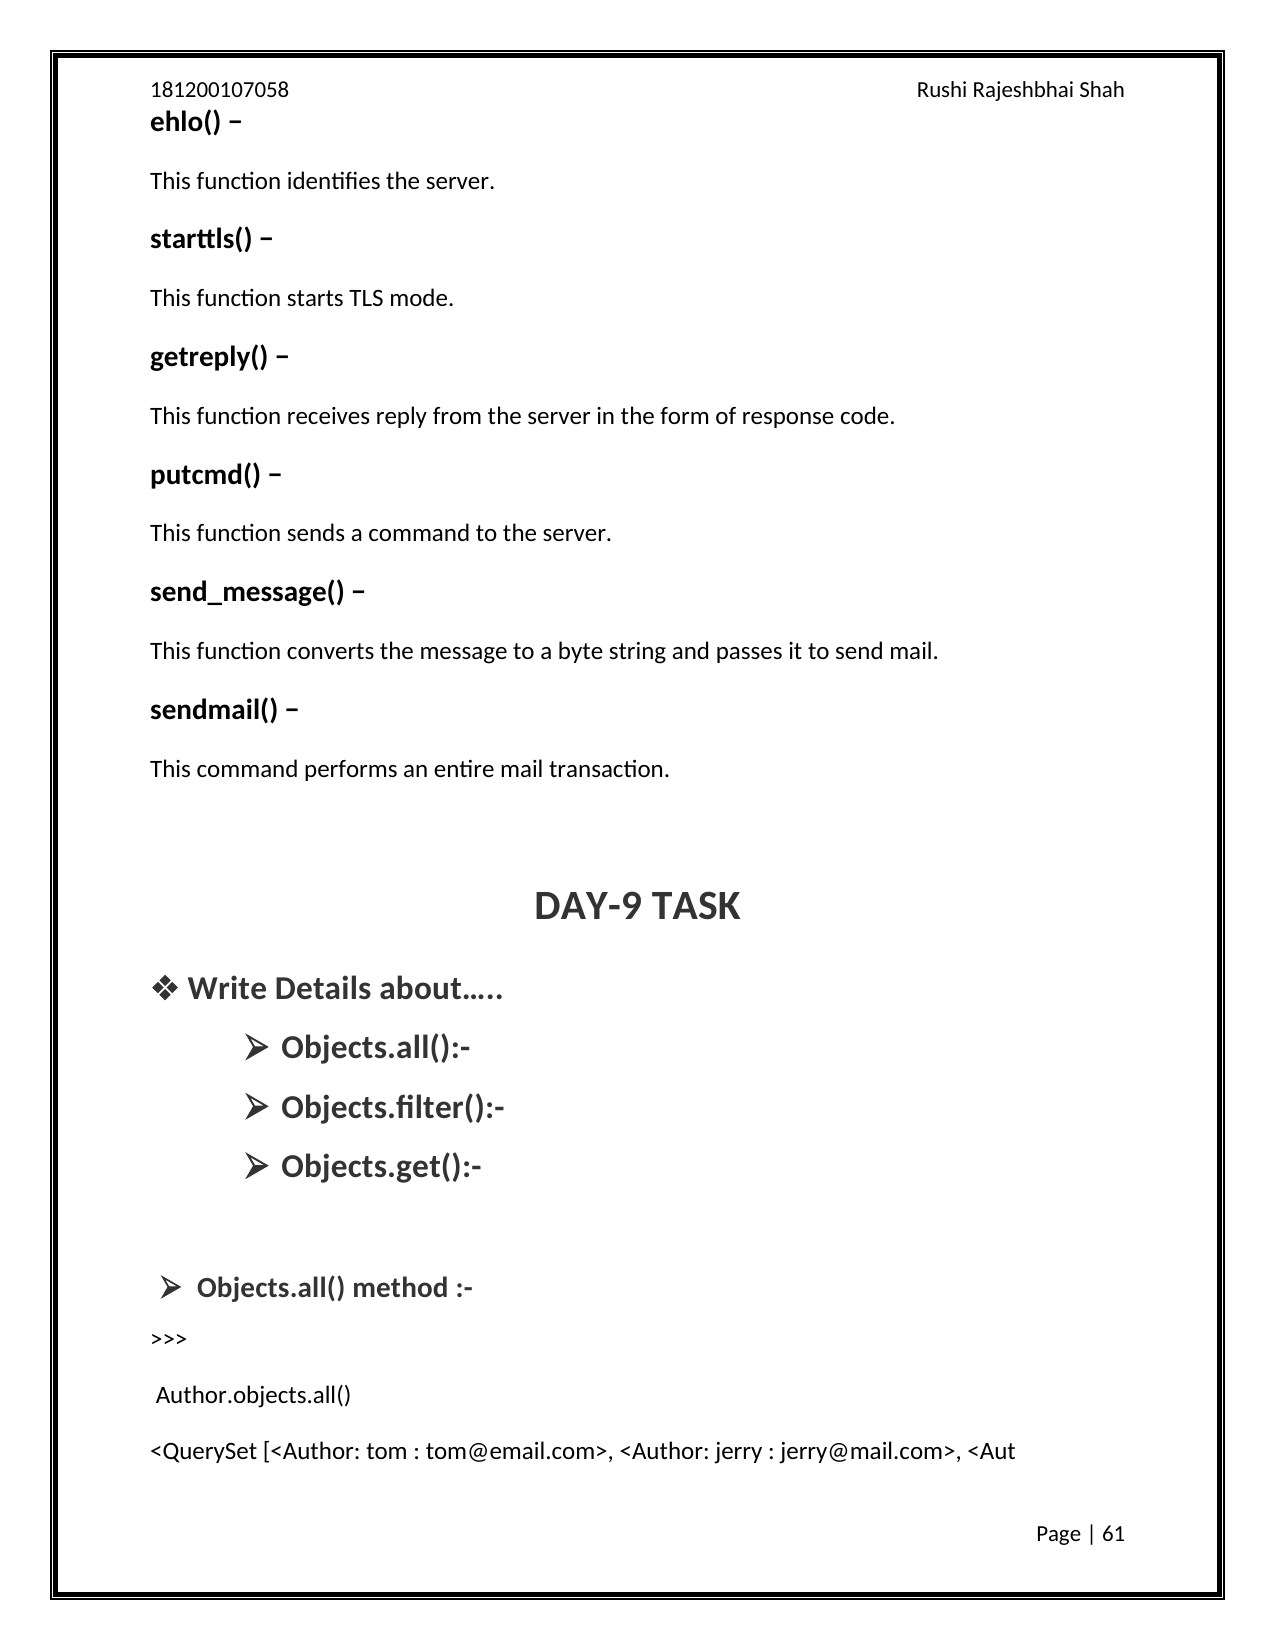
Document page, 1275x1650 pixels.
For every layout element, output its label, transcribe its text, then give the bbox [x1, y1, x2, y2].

list Objects.all() method :- [159, 1245, 1125, 1305]
text >>> [150, 1323, 1125, 1354]
text This function receives reply from the server in the form of response code. [150, 400, 1125, 431]
text This function identifies the server. [150, 165, 1125, 195]
text sendmail() − [150, 691, 1125, 727]
list Objects.filter():- [244, 1067, 1125, 1127]
text DAY-9 TASK [150, 870, 1125, 930]
list Objects.all():- [244, 1008, 1125, 1067]
text This function converts the message to a byte string and passes it to send mail. [150, 635, 1125, 666]
text starttls() − [150, 221, 1125, 256]
text This function sends a command to the server. [150, 518, 1125, 548]
text send_message() − [150, 573, 1125, 609]
text <QuerySet [<Author: tom : tom@email.com>, <Author: jerry : jerry@mail.com>, <Aut [150, 1435, 1125, 1466]
text This function starts TLS mode. [150, 282, 1125, 313]
list Write Details about….. [150, 948, 1125, 1008]
text getreply() − [150, 338, 1125, 374]
text ehlo() − [150, 103, 1125, 139]
list Objects.get():- [244, 1127, 1125, 1186]
text putcmd() − [150, 456, 1125, 491]
text This command performs an entire mail transaction. [150, 753, 1125, 783]
text Author.objects.all() [150, 1379, 1125, 1410]
